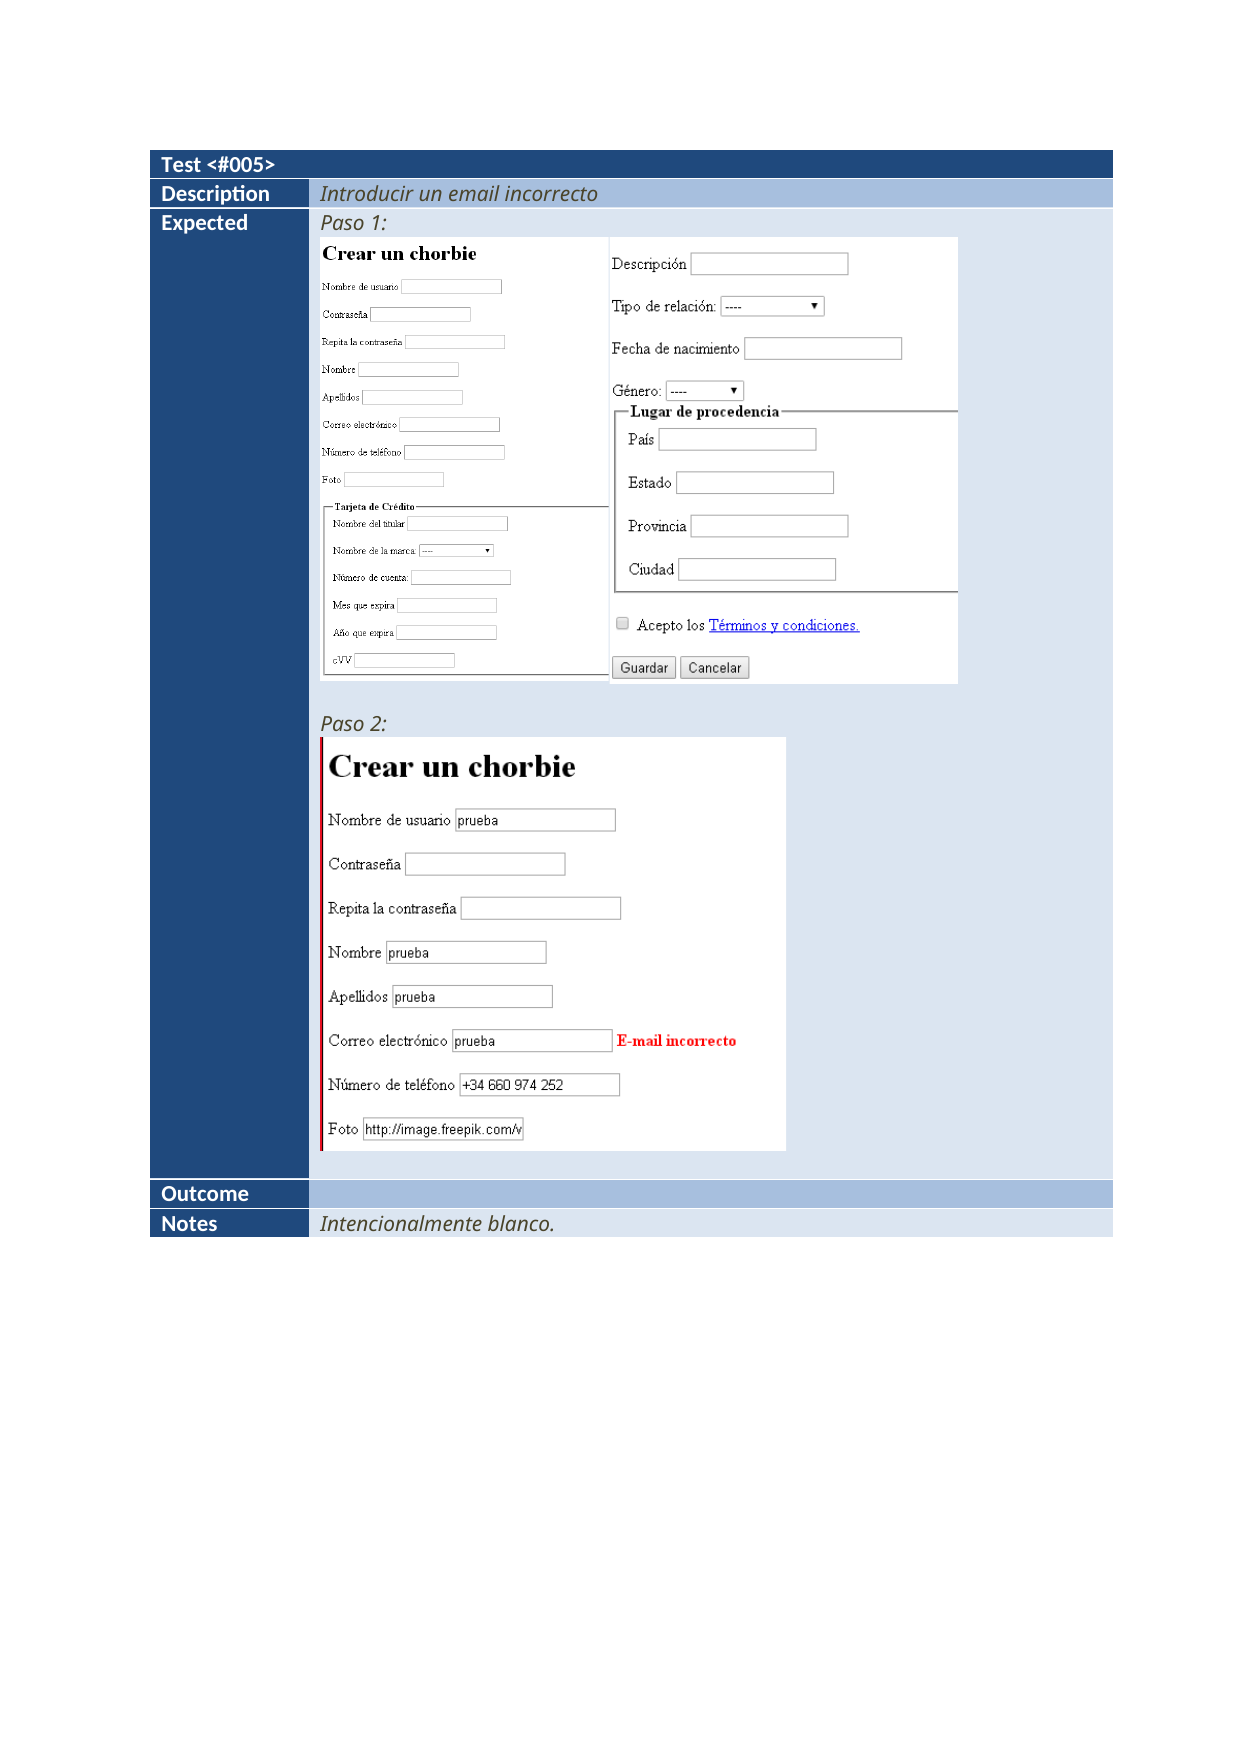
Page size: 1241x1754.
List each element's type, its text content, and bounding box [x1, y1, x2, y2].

table_cell Notes [150, 1209, 309, 1237]
table_cell Paso 1: Paso 2: [309, 209, 1113, 1178]
table_cell [309, 1180, 1113, 1208]
table_cell Expected [150, 209, 309, 1178]
table_cell Description [150, 179, 309, 207]
picture [320, 737, 787, 1151]
table_cell Introducir un email incorrecto [309, 179, 1113, 207]
table_header Test <#005> [150, 150, 1113, 178]
table_cell Intencionalmente blanco. [309, 1209, 1113, 1237]
picture [320, 237, 958, 684]
table_cell Outcome [150, 1180, 309, 1208]
